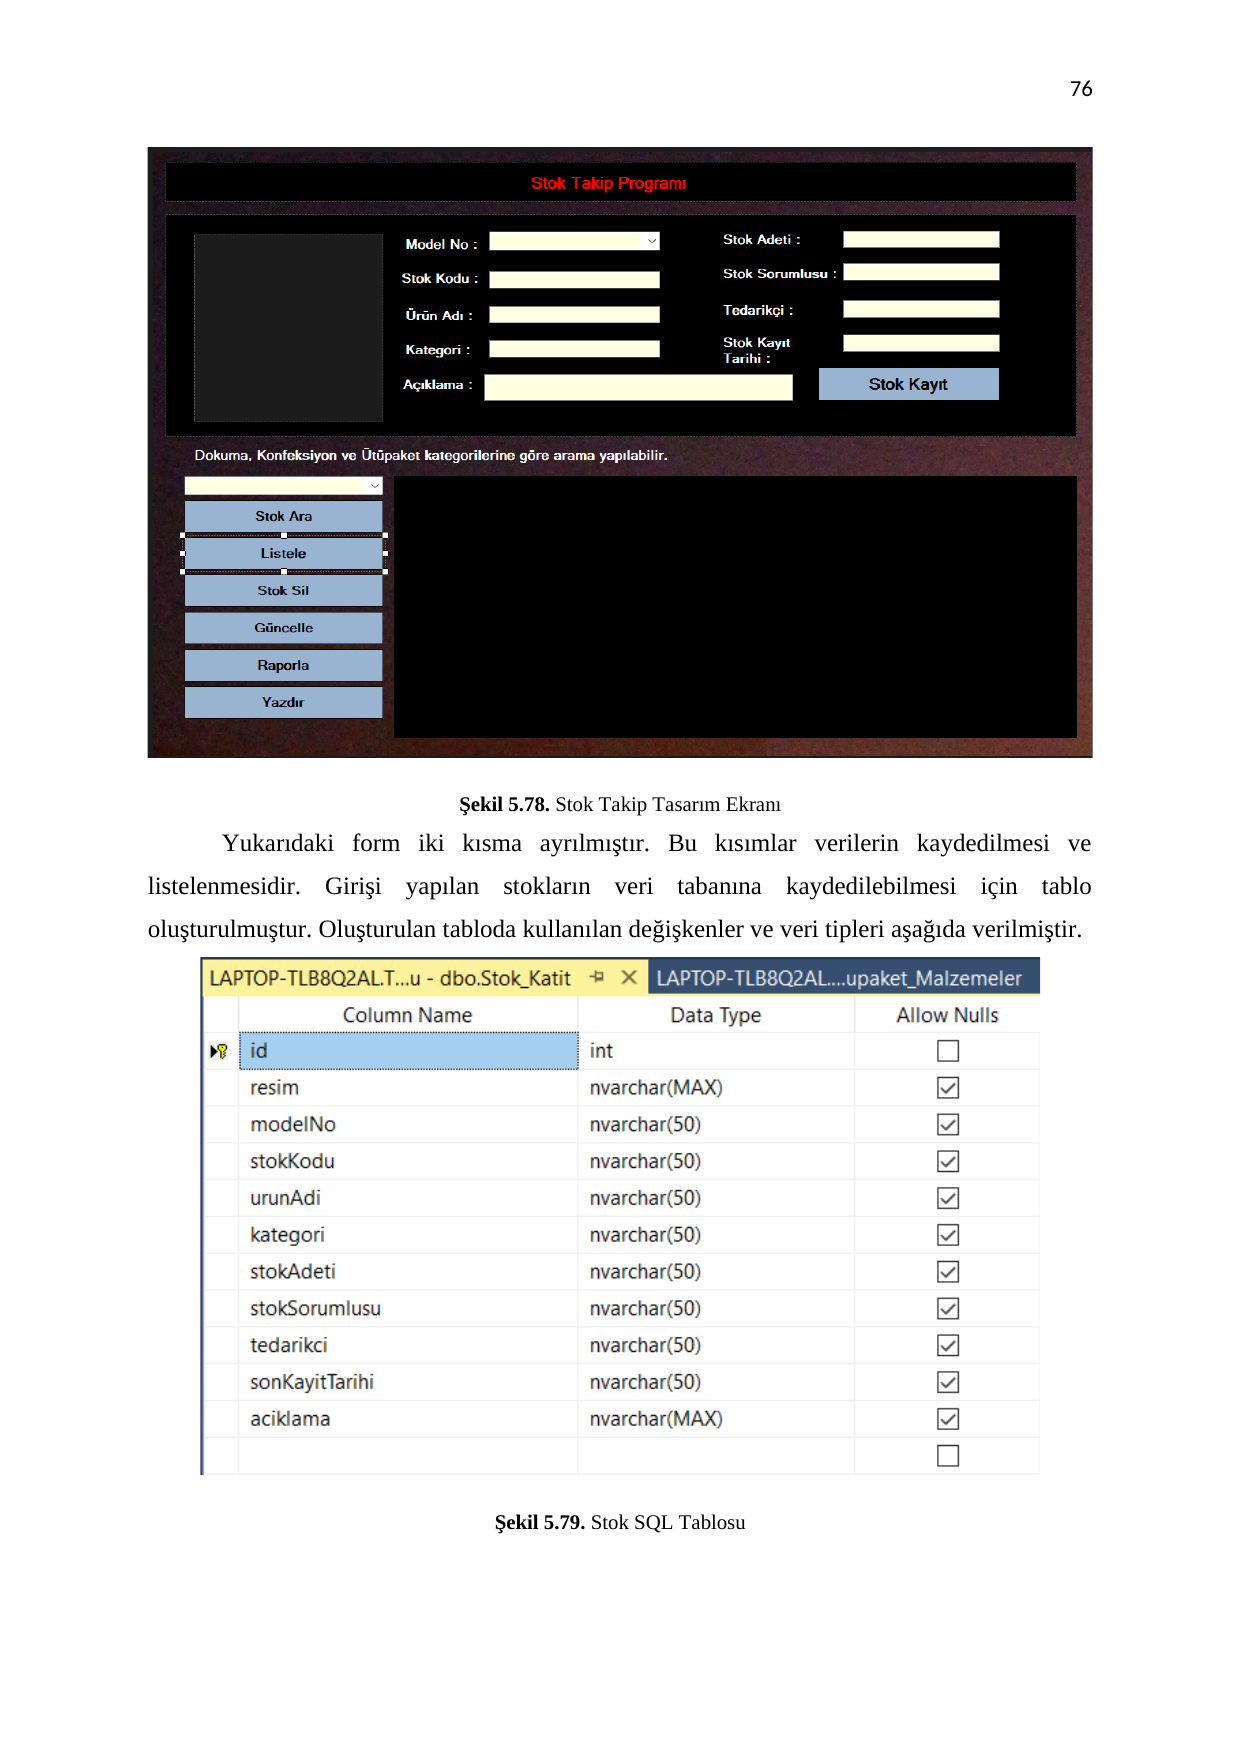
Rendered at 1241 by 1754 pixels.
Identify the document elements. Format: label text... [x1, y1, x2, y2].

list Yukarıdaki form iki kısma ayrılmıştır. Bu kısımlar verilerin kaydedilmesi ve listelenmesidir. Girişi yapılan stokların veri tabanına kaydedilebilmesi için tablo oluşturulmuştur. Oluşturulan tabloda kullanılan değişkenler ve veri tipleri aşağıda verilmiştir. [148, 828, 1093, 943]
picture [147, 147, 1093, 758]
text Şekil 5.78. Stok Takip Tasarım Ekranı [148, 792, 1093, 816]
text Şekil 5.79. Stok SQL Tablosu [148, 1509, 1093, 1534]
picture [200, 957, 1040, 1475]
